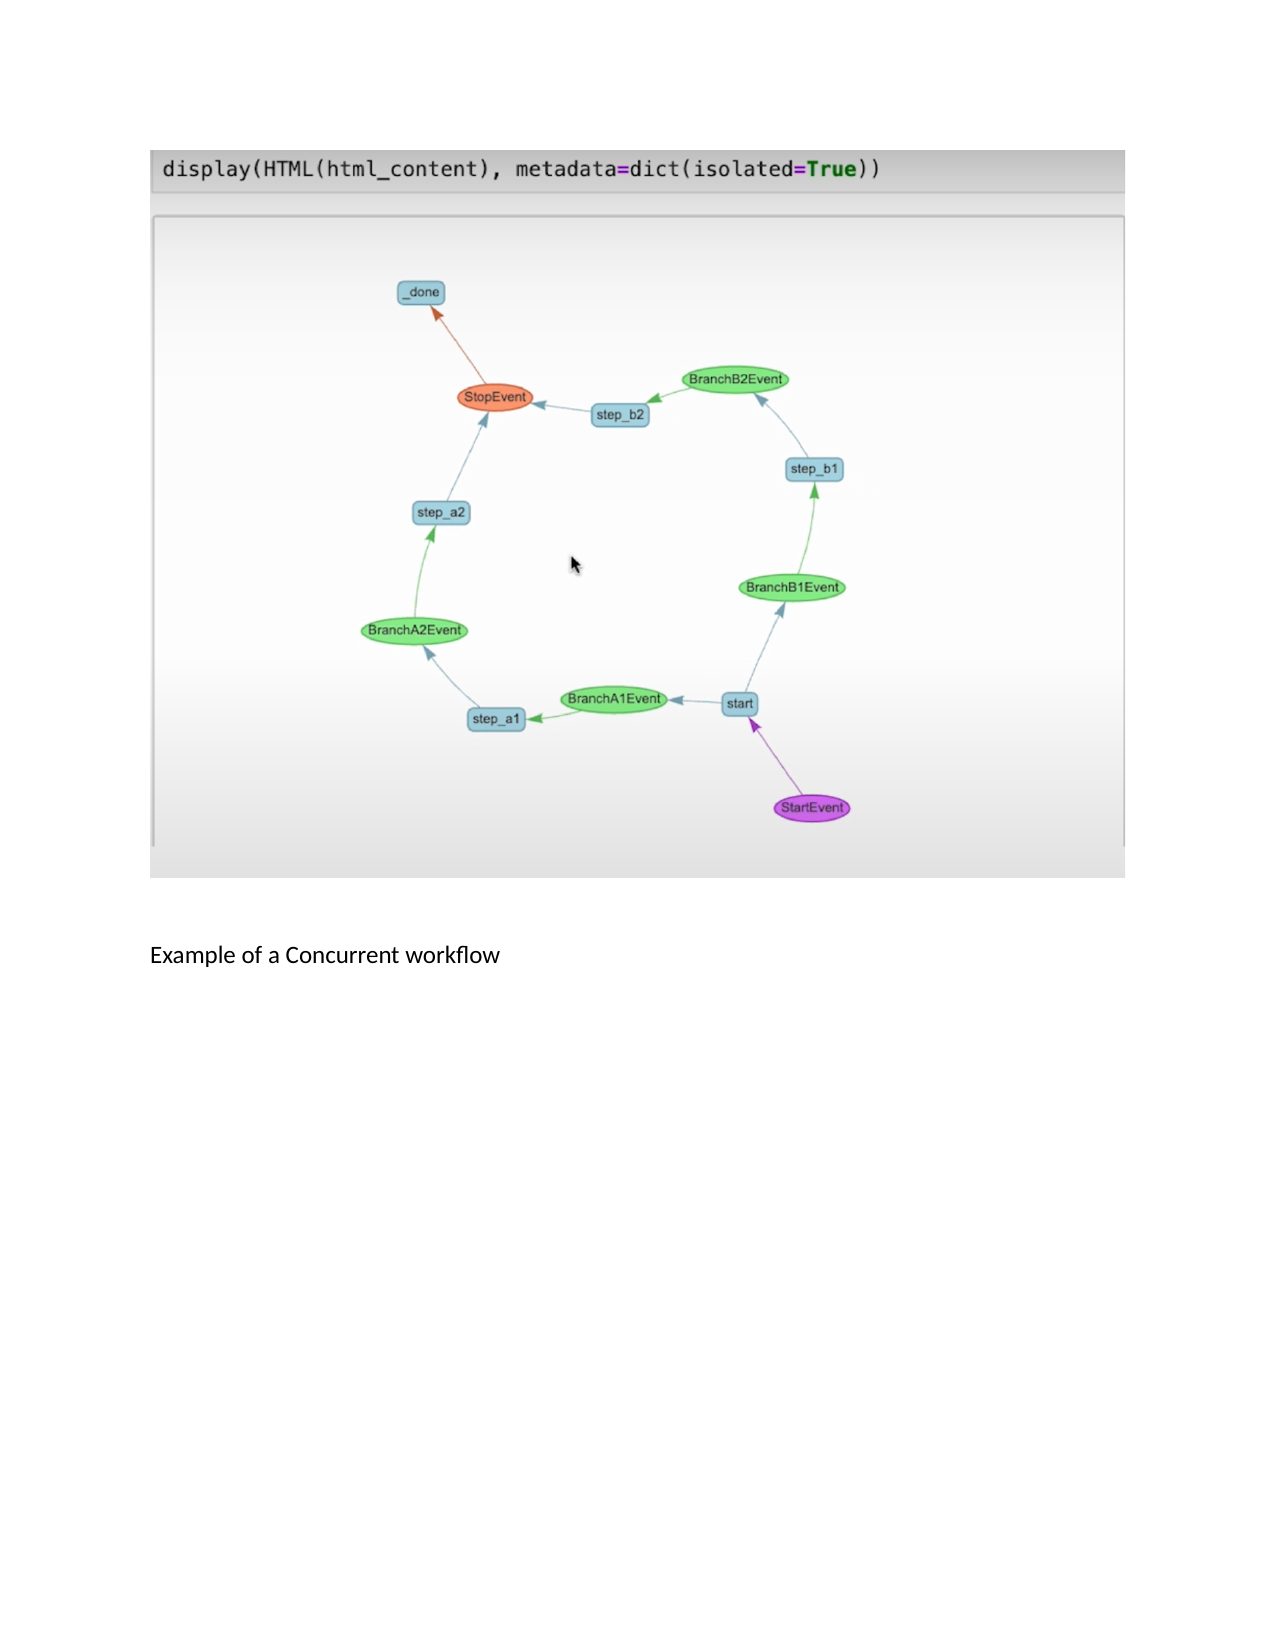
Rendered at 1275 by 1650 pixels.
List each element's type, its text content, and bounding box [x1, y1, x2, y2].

text Example of a Concurrent workflow [150, 939, 1125, 969]
picture [150, 150, 1125, 878]
